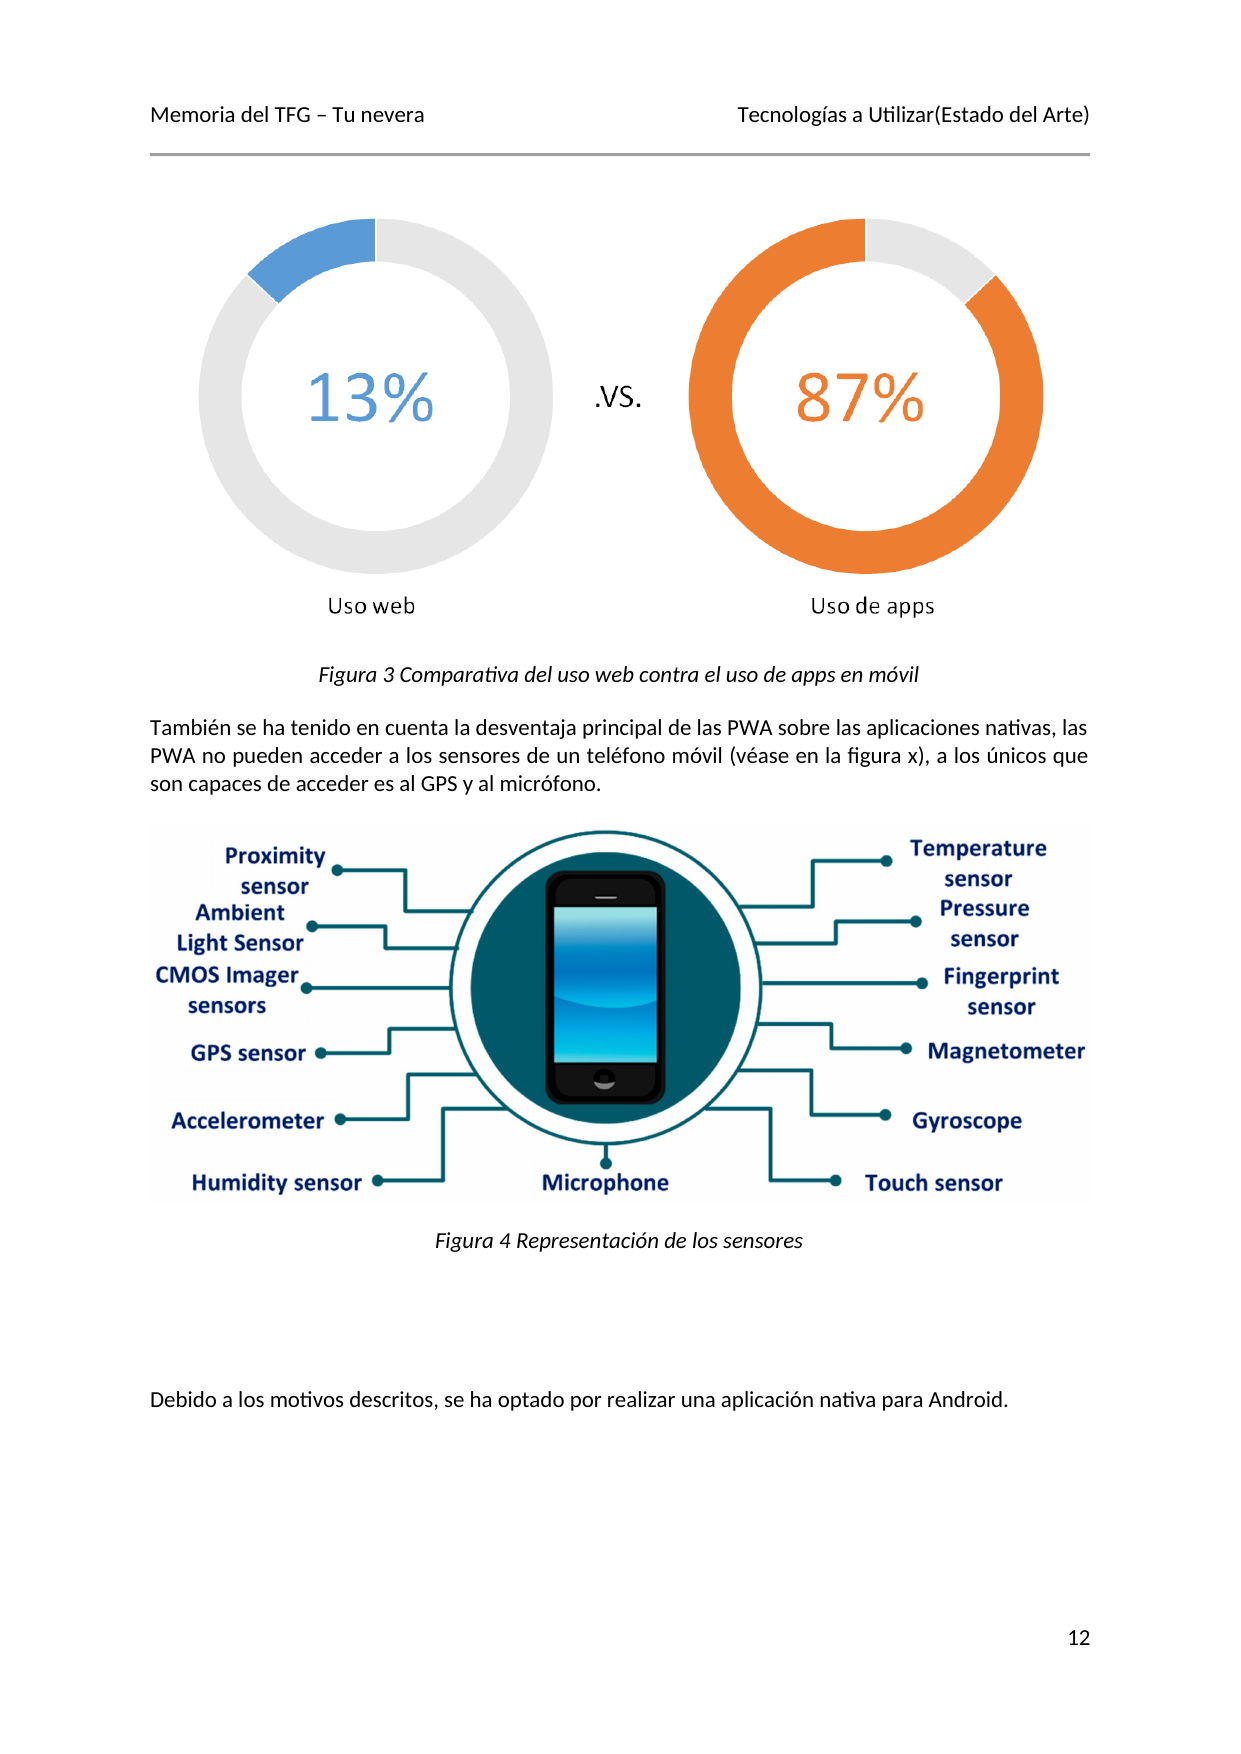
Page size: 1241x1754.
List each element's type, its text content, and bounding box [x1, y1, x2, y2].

picture [150, 206, 1091, 636]
picture [150, 822, 1091, 1202]
text También se ha tenido en cuenta la desventaja principal de las PWA sobre las aplicaciones nativas, las PWA no pueden acceder a los sensores de un teléfono móvil (véase en la figura x), a los únicos que son capaces de acceder es al GPS y al micrófono. [150, 713, 1090, 797]
text Figura 4 Representación de los sensores [150, 1226, 1090, 1254]
text Figura 3 Comparativa del uso web contra el uso de apps en móvil [150, 660, 1090, 688]
text Debido a los motivos descritos, se ha optado por realizar una aplicación nativa para Android. [150, 1386, 1090, 1413]
